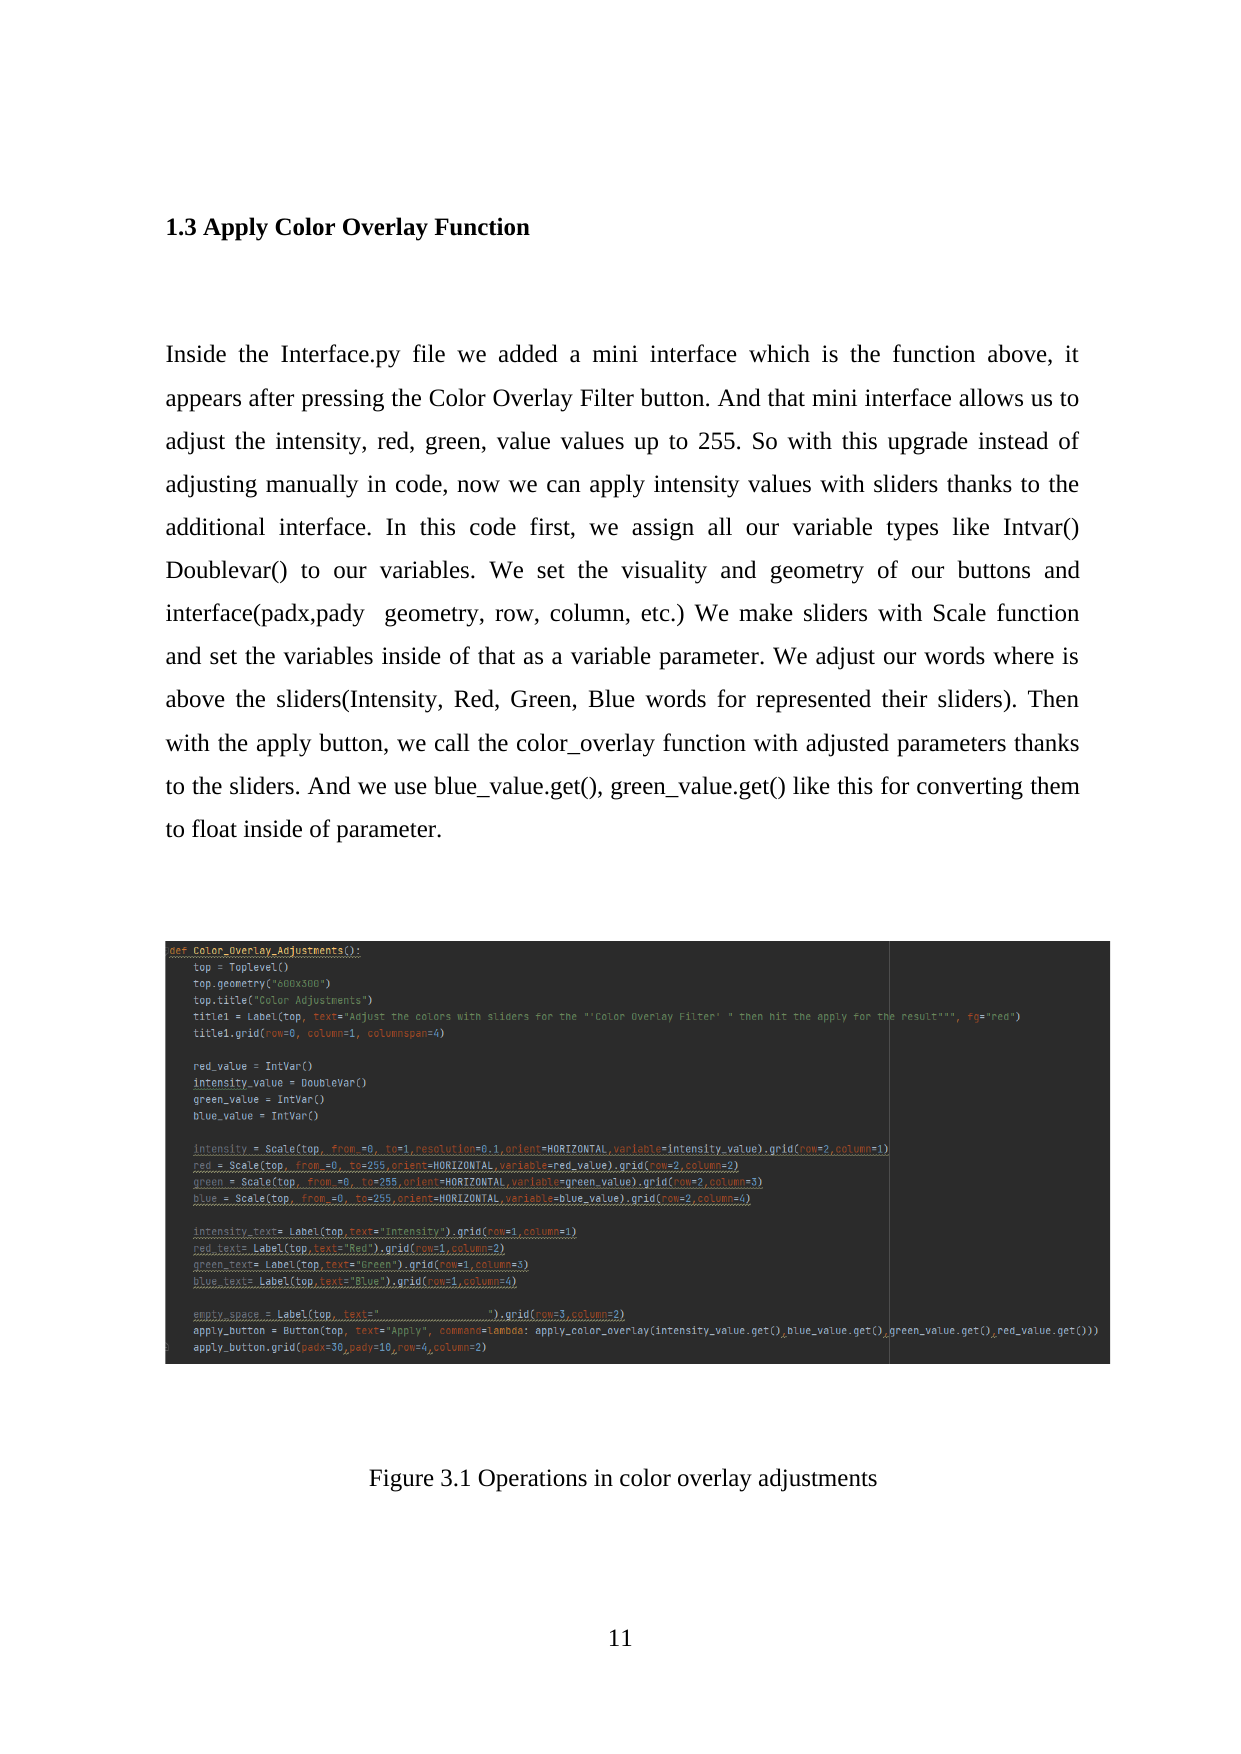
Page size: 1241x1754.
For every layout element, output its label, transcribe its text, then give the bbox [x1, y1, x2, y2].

text 1.3 Apply Color Overlay Function [165, 212, 1081, 240]
text Figure 3.1 Operations in color overlay adjustments [165, 1463, 1081, 1492]
text Inside the Interface.py file we added a mini interface which is the function above, it appears after pressing the Color Overlay Filter button. And that mini interface allows us to adjust the intensity, red, green, value values up to 255. So with this upgrade instead of adjusting manually in code, now we can apply intensity values with sliders thanks to the additional interface. In this code first, we assign all our variable types like Intvar() Doublevar() to our variables. We set the visuality and geometry of our buttons and interface(padx,pady geometry, row, column, etc.) We make sliders with Scale function and set the variables inside of that as a variable parameter. We adjust our words where is above the sliders(Intensity, Red, Green, Blue words for represented their sliders). Then with the apply button, we call the color_overlay function with adjusted parameters thanks to the sliders. And we use blue_value.get(), green_value.get() like this for converting them to float inside of parameter. [165, 339, 1081, 843]
picture [165, 941, 1111, 1364]
